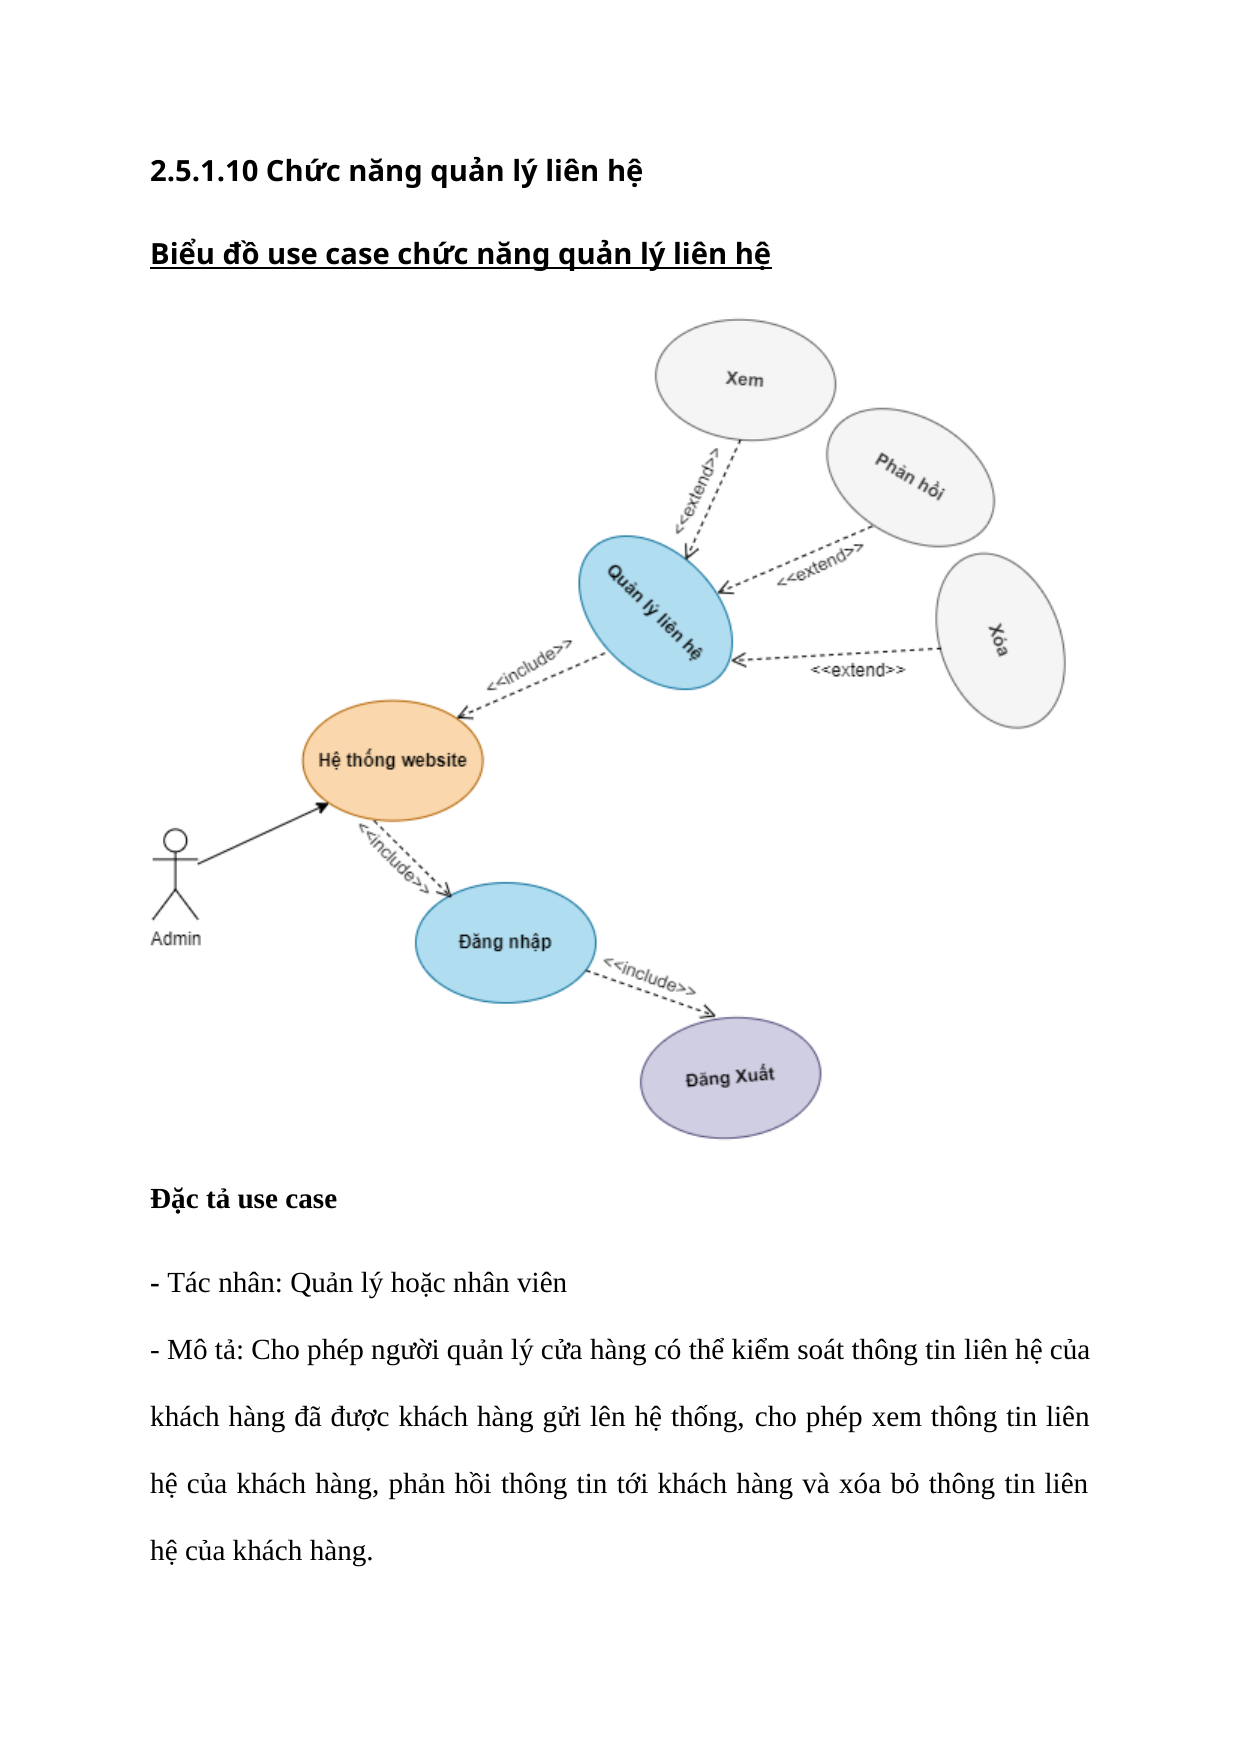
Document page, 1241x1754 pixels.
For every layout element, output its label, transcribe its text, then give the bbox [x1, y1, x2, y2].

subtitle 2.5.1.10 Chức năng quản lý liên hệ [150, 150, 1090, 190]
text Đặc tả use case [150, 1181, 1090, 1215]
text - Mô tả: Cho phép người quản lý cửa hàng có thể kiểm soát thông tin liên hệ của khách hàng đã được khách hàng gửi lên hệ thống, cho phép xem thông tin liên hệ của khách hàng, phản hồi thông tin tới khách hàng và xóa bỏ thông tin liên hệ của khách hàng. [150, 1332, 1090, 1567]
subtitle Biểu đồ use case chức năng quản lý liên hệ [150, 233, 1090, 273]
picture [150, 312, 1090, 1148]
text - Tác nhân: Quản lý hoặc nhân viên [150, 1265, 1090, 1298]
